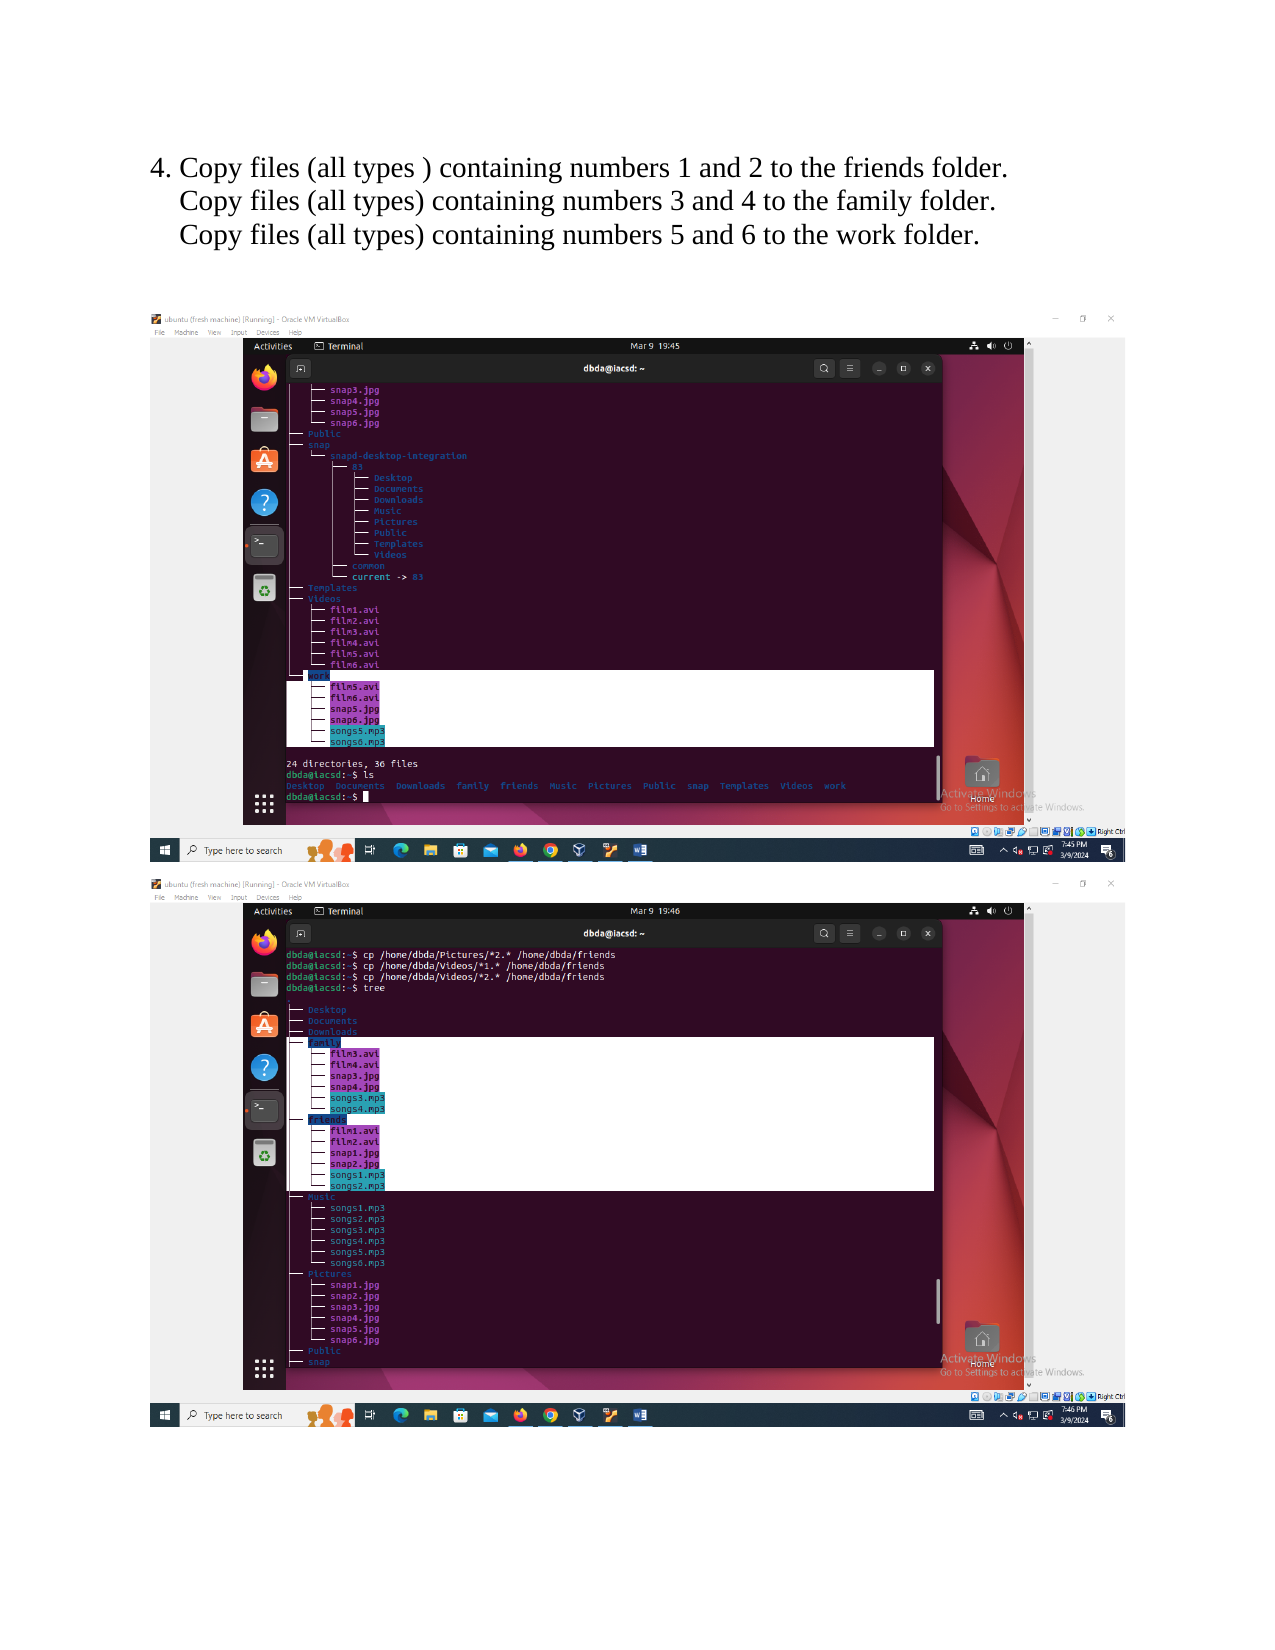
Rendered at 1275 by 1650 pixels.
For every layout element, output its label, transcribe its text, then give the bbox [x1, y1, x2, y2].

picture [150, 878, 1125, 1427]
text 4. Copy files (all types ) containing numbers 1 and 2 to the friends folder. [150, 150, 1125, 183]
picture [150, 312, 1125, 862]
text Copy files (all types) containing numbers 3 and 4 to the family folder. [150, 183, 1125, 217]
text Copy files (all types) containing numbers 5 and 6 to the work folder. [150, 217, 1125, 251]
